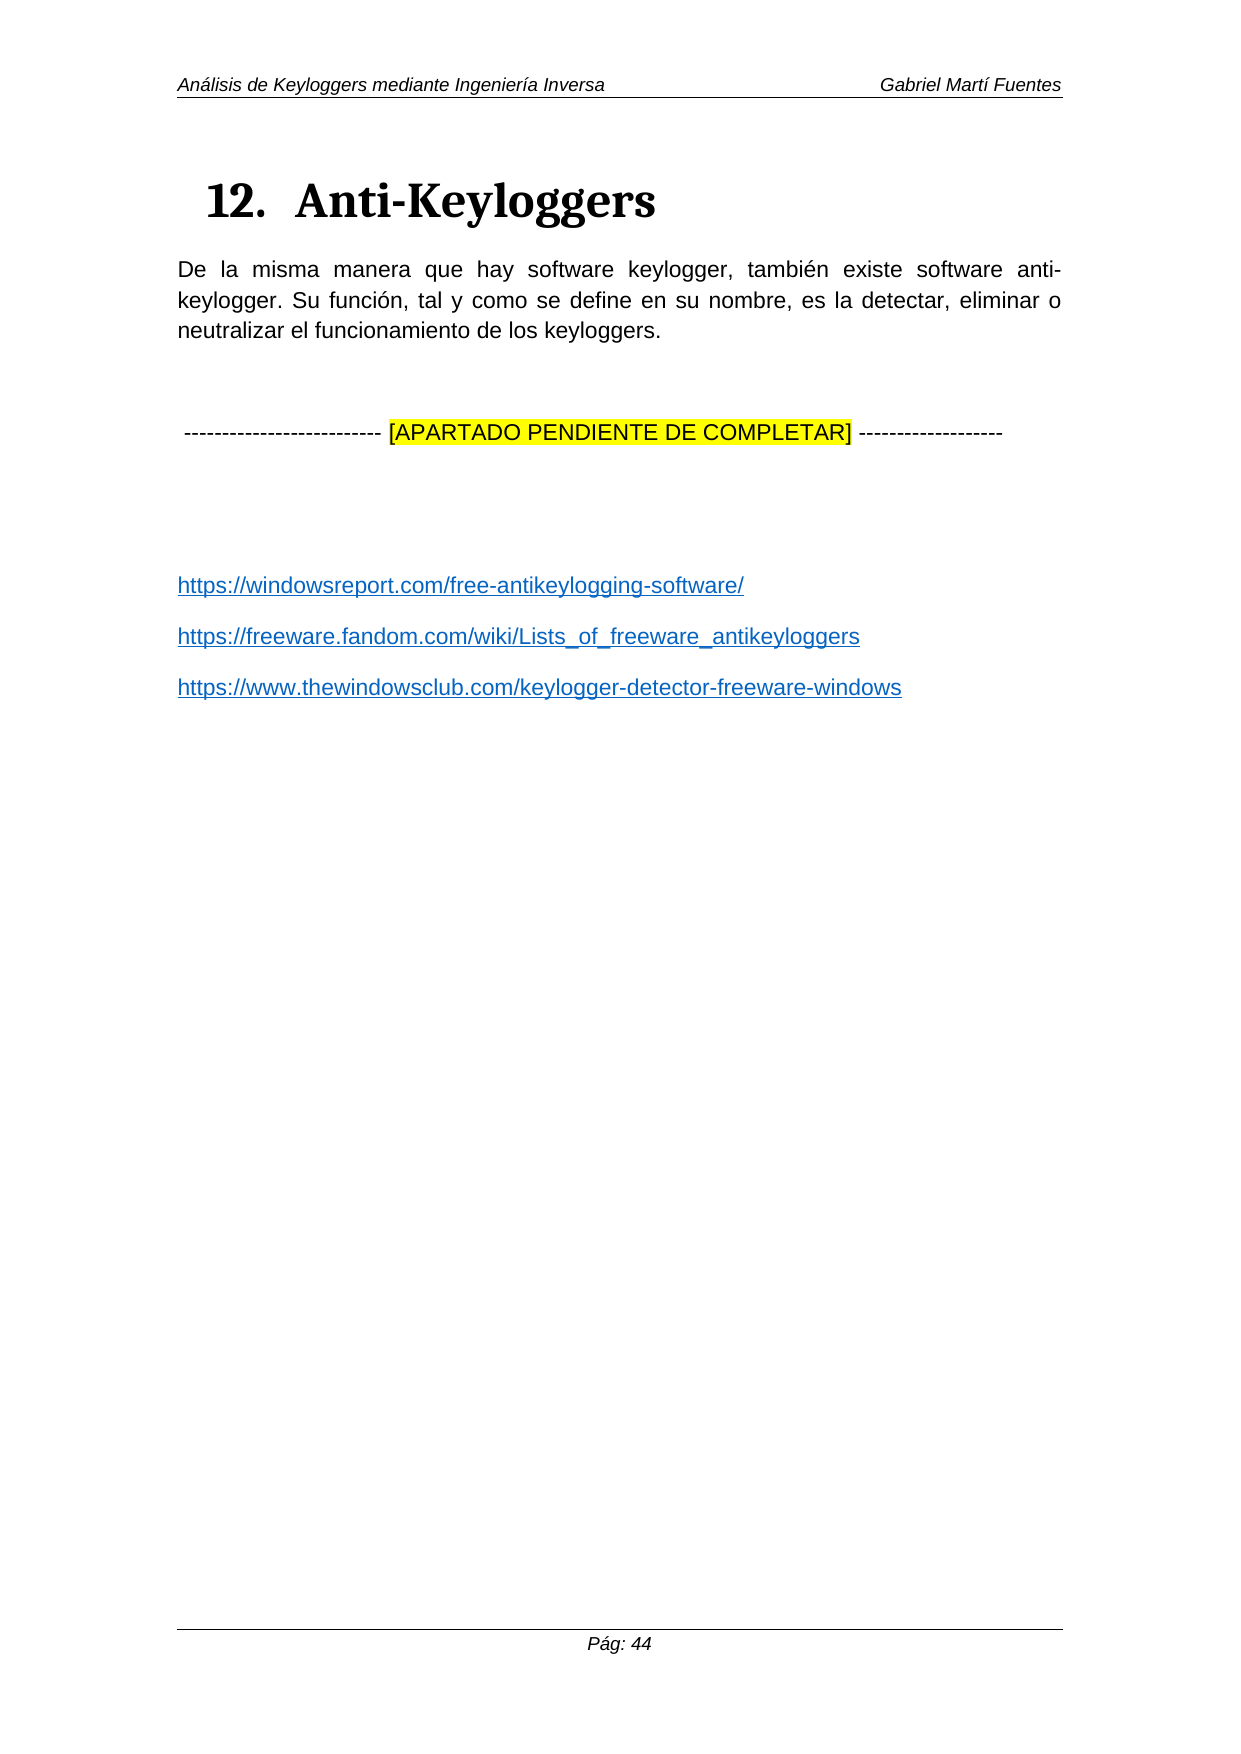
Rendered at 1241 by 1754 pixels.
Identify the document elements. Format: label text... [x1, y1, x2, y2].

text https://windowsreport.com/free-antikeylogging-software/ [177, 572, 1063, 598]
text -------------------------- [APARTADO PENDIENTE DE COMPLETAR] ------------------- [852, 419, 1063, 445]
text https://www.thewindowsclub.com/keylogger-detector-freeware-windows [177, 674, 1063, 700]
text De la misma manera que hay software keylogger, también existe software anti-keylogger. Su función, tal y como se define en su nombre, es la detectar, eliminar o neutralizar el funcionamiento de los keyloggers. [177, 256, 1063, 343]
text -------------------------- [APARTADO PENDIENTE DE COMPLETAR] ------------------- [177, 419, 389, 445]
text https://freeware.fandom.com/wiki/Lists_of_freeware_antikeyloggers [177, 623, 1063, 649]
subtitle Anti-Keyloggers [207, 173, 1063, 230]
